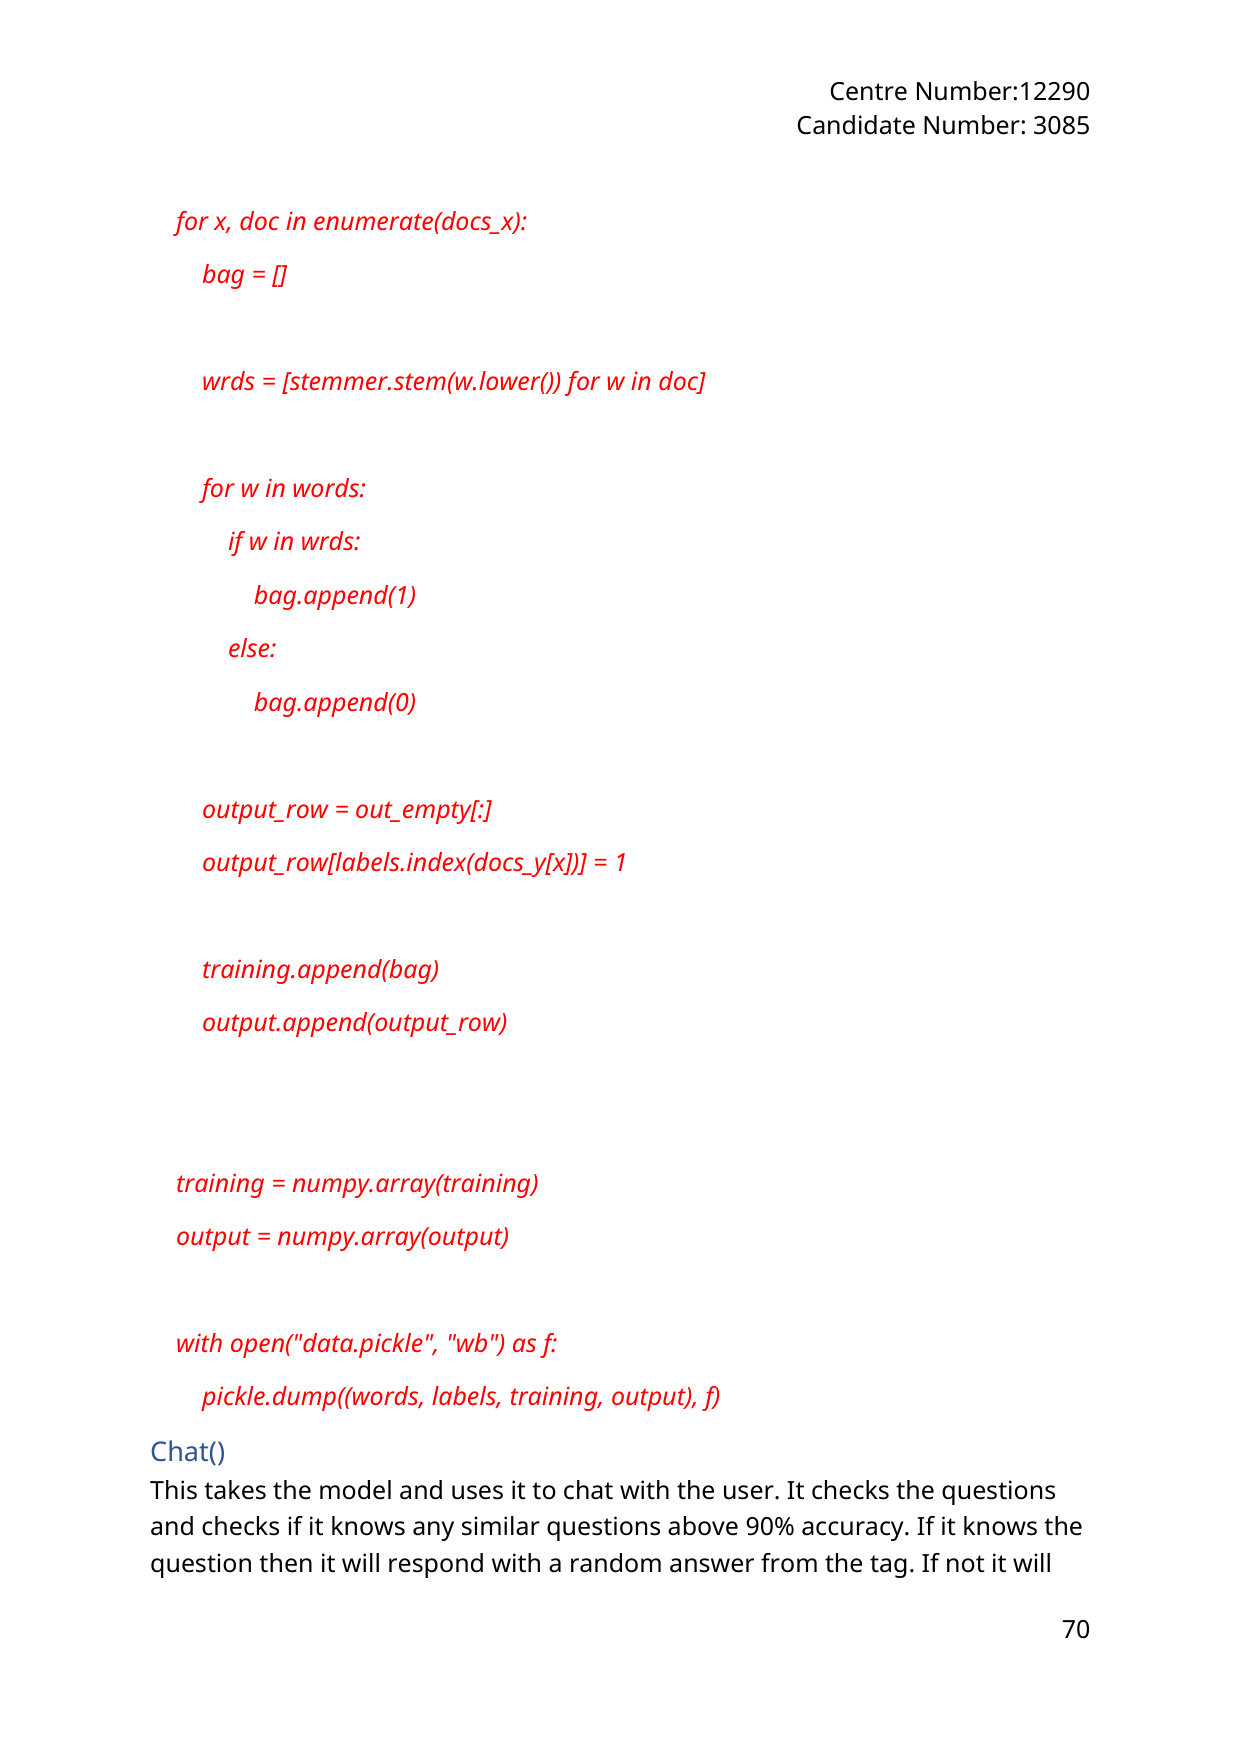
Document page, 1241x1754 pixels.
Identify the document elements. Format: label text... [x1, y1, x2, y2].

text bag = [] [150, 257, 1090, 291]
text else: [150, 631, 1090, 665]
text training = numpy.array(training) [150, 1165, 1090, 1199]
text if w in wrds: [150, 524, 1090, 558]
text output_row[labels.index(docs_y[x])] = 1 [150, 845, 1090, 879]
text output = numpy.array(output) [150, 1219, 1090, 1253]
text pickle.dump((words, labels, training, output), f) [150, 1379, 1090, 1413]
text with open("data.pickle", "wb") as f: [150, 1326, 1090, 1360]
text for x, doc in enumerate(docs_x): [150, 203, 1090, 237]
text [150, 1472, 1090, 1580]
subtitle Chat() [150, 1432, 1090, 1469]
text training.append(bag) [150, 952, 1090, 986]
text output.append(output_row) [150, 1005, 1090, 1039]
text bag.append(1) [150, 577, 1090, 612]
text output_row = out_empty[:] [150, 791, 1090, 825]
text bag.append(0) [150, 684, 1090, 718]
text for w in words: [150, 471, 1090, 505]
text wrds = [stemmer.stem(w.lower()) for w in doc] [150, 364, 1090, 398]
